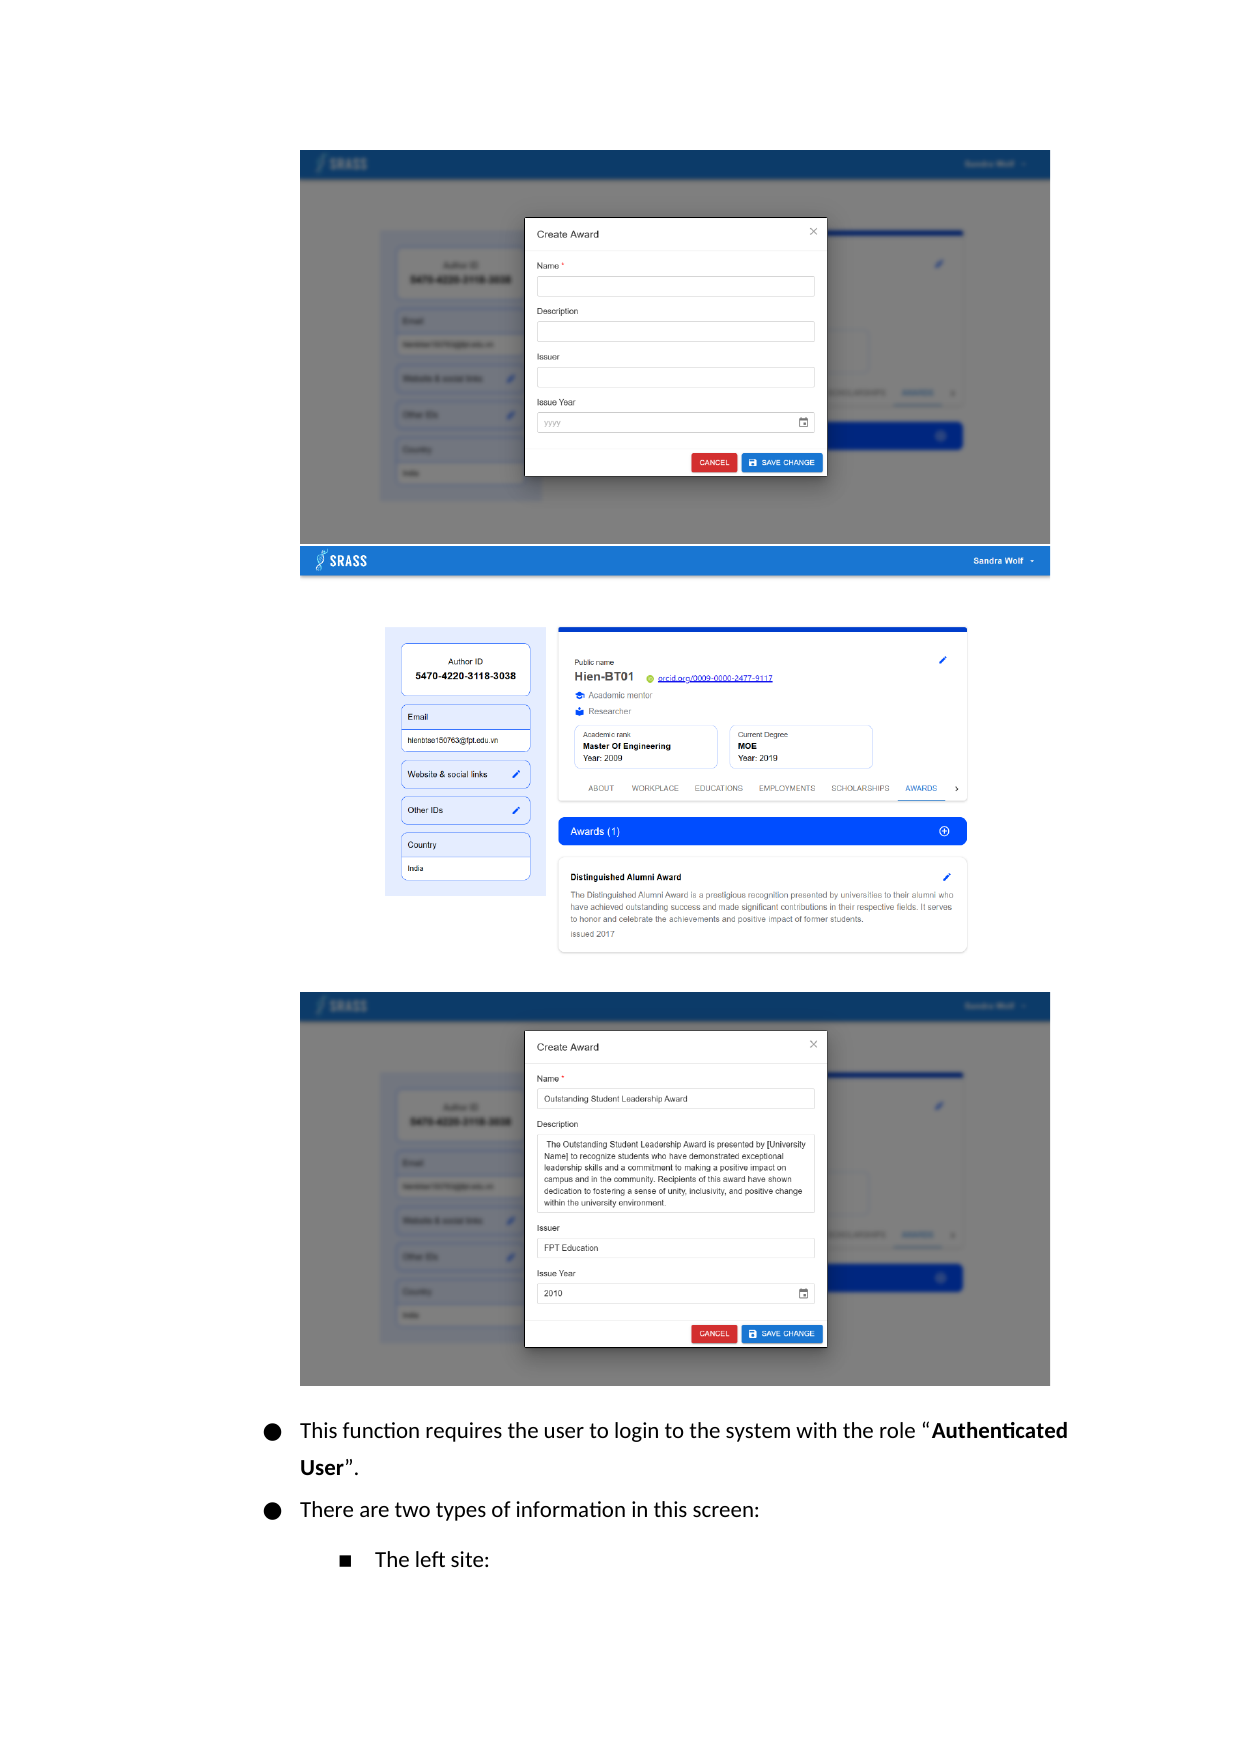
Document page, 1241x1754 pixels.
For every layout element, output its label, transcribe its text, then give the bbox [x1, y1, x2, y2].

list This function requires the user to login to the system with the role “Authenticated User”. [262, 1405, 1093, 1482]
picture [300, 546, 1050, 968]
picture [300, 992, 1050, 1386]
list The left site: [337, 1533, 1093, 1580]
picture [300, 150, 1050, 544]
list There are two types of information in this screen: [262, 1483, 1093, 1530]
